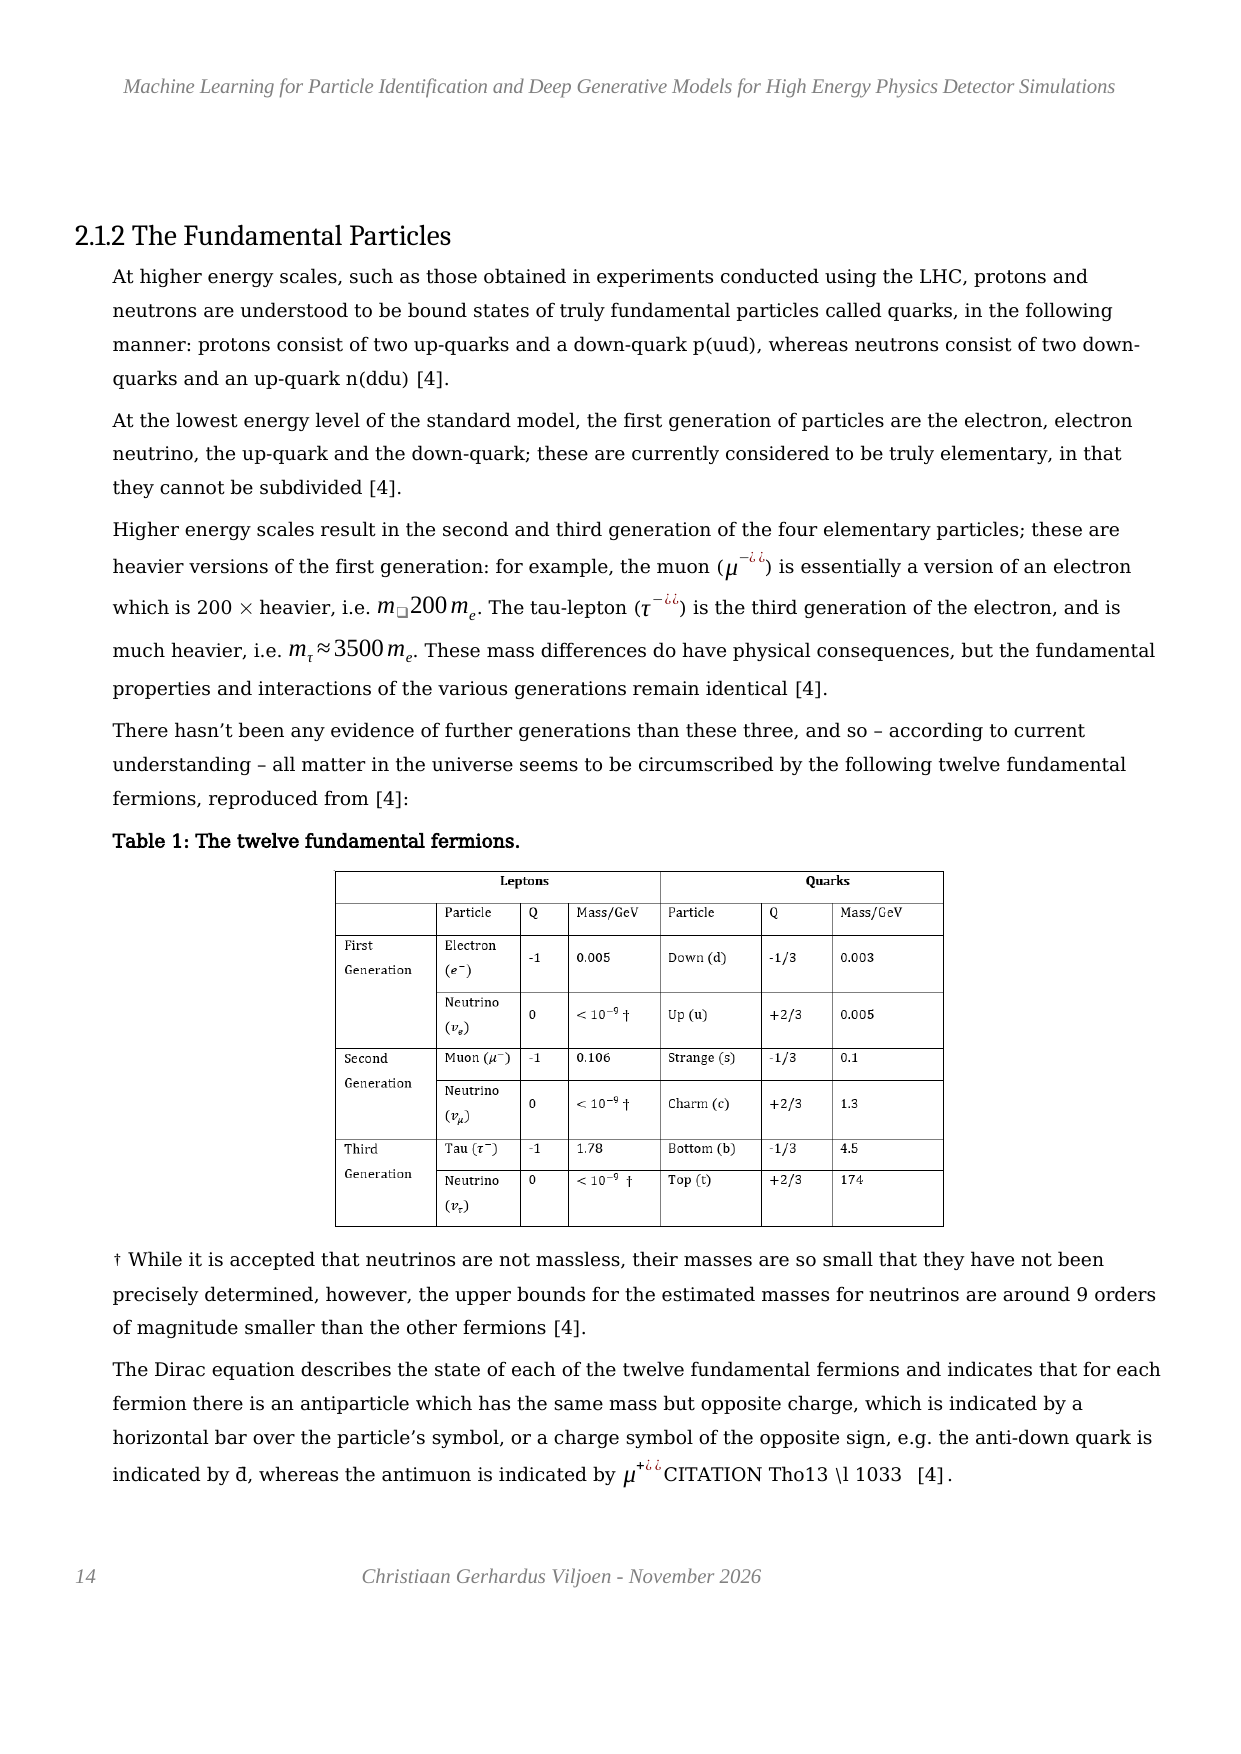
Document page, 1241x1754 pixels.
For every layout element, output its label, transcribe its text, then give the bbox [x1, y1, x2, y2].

subtitle The Fundamental Particles [75, 219, 1165, 253]
text † While it is accepted that neutrinos are not massless, their masses are so small that they have not been precisely determined, however, the upper bounds for the estimated masses for neutrinos are around 9 orders of magnitude smaller than the other fermions . [112, 1248, 1165, 1338]
text At the lowest energy level of the standard model, the first generation of particles are the electron, electron neutrino, the up-quark and the down-quark; these are currently considered to be truly elementary, in that they cannot be subdivided. [112, 408, 1165, 498]
text Higher energy scales result in the second and third generation of the four elementary particles; these are heavier versions of the first generation: for example, the muon () is essentially a version of an electron which is 200 heavier, i.e. . The tau-lepton () is the third generation of the electron, and is much heavier, i.e. . These mass differences do have physical consequences, but the fundamental properties and interactions of the various generations remain identical . [112, 518, 1165, 699]
text The Dirac equation describes the state of each of the twelve fundamental fermions and indicates that for each fermion there is an antiparticle which has the same mass but opposite charge, which is indicated by a horizontal bar over the particle’s symbol, or a charge symbol of the opposite sign, e.g. the anti-down quark is indicated by d̅, whereas the antimuon is indicated by . [112, 1358, 1165, 1488]
text Table 1: The twelve fundamental fermions. [112, 829, 1165, 851]
text There hasn’t been any evidence of further generations than these three, and so – according to current understanding – all matter in the universe seems to be circumscribed by the following twelve fundamental fermions, reproduced from : [112, 719, 1165, 809]
text At higher energy scales, such as those obtained in experiments conducted using the LHC, protons and neutrons are understood to be bound states of truly fundamental particles called quarks, in the following manner: protons consist of two up-quarks and a down-quark p(uud), whereas neutrons consist of two down-quarks and an up-quark n(ddu). [112, 265, 1165, 389]
picture [333, 870, 944, 1229]
